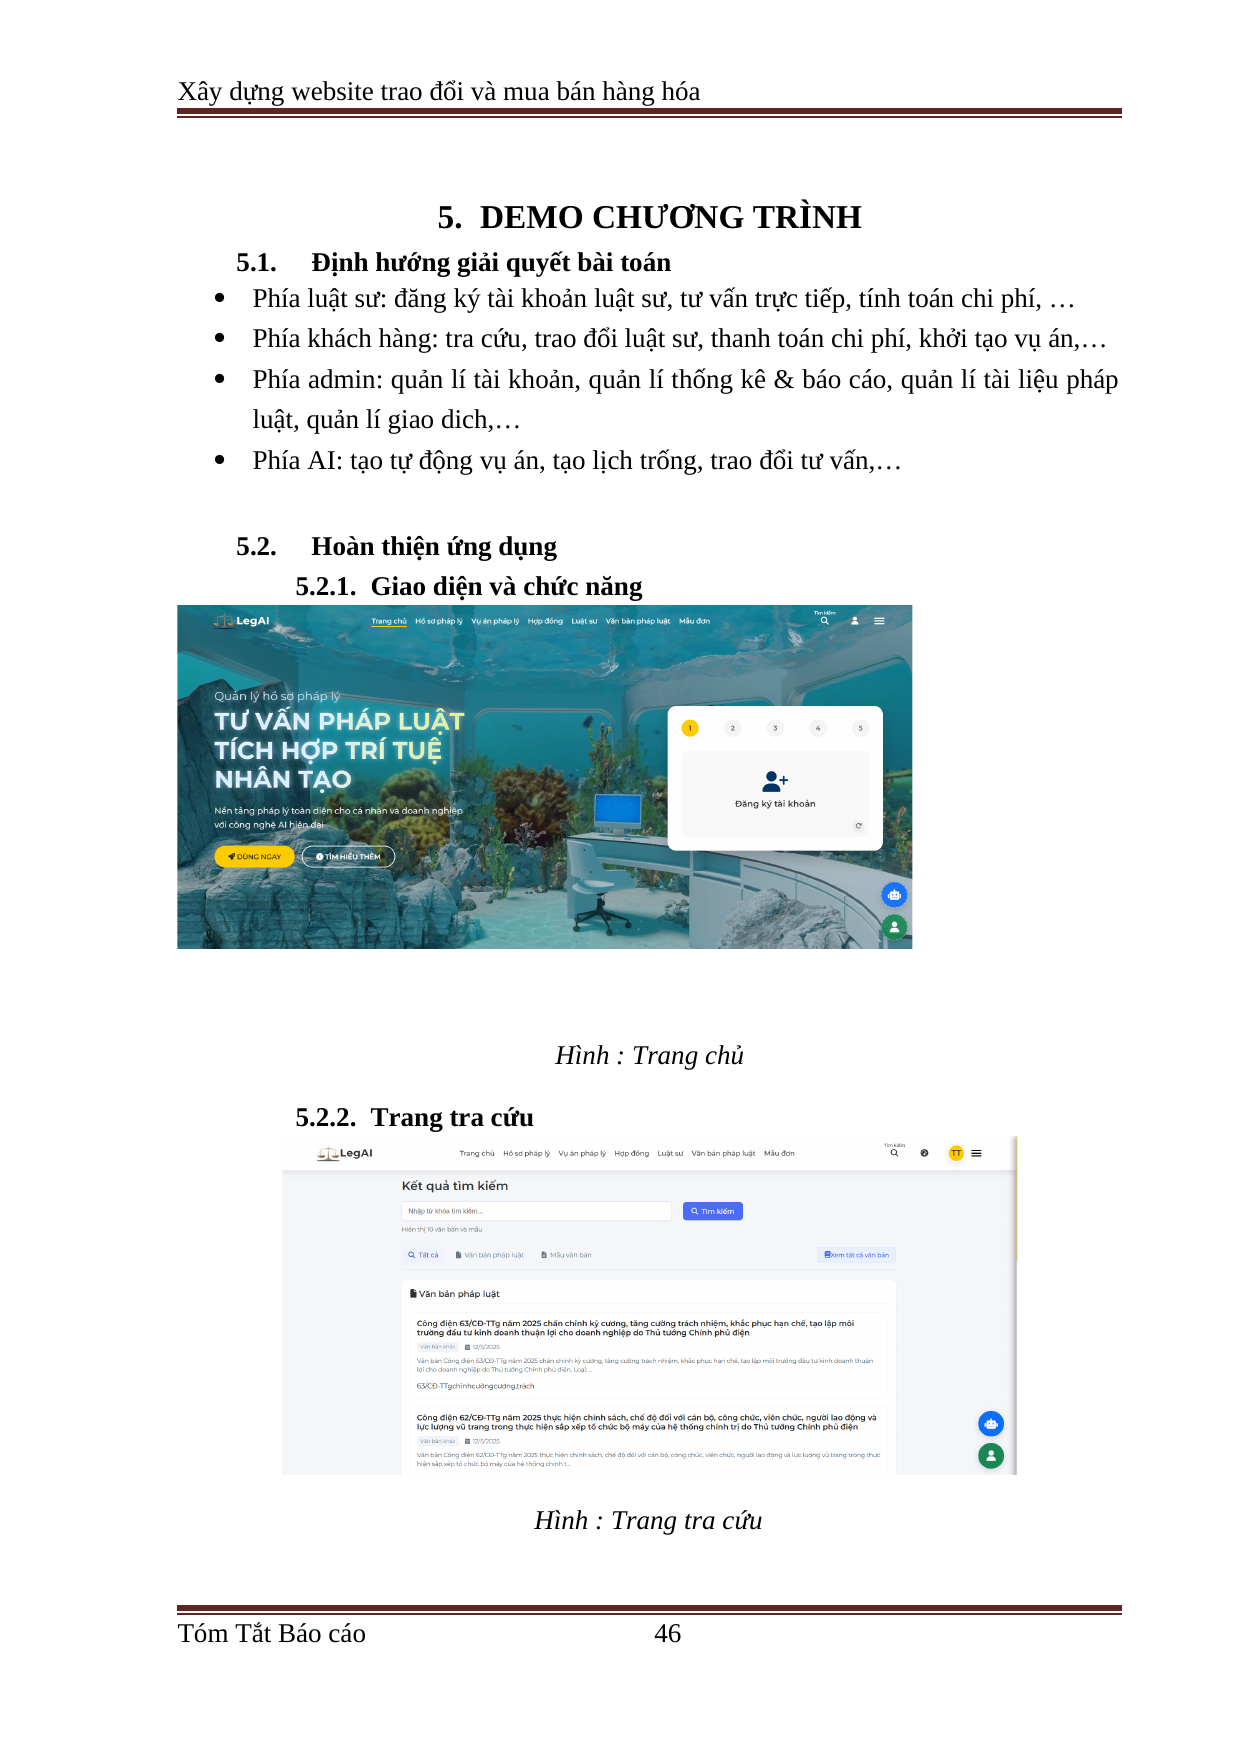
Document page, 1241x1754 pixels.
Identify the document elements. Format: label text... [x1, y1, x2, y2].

subtitle Hoàn thiện ứng dụng [236, 530, 1122, 561]
list Phía luật sư: đăng ký tài khoản luật sư, tư vấn trực tiếp, tính toán chi phí, … [215, 282, 1122, 313]
text Hình : Trang chủ [177, 1039, 1122, 1071]
text Hình : Trang tra cứu [177, 1504, 1122, 1536]
picture [177, 605, 913, 949]
picture [282, 1136, 1018, 1475]
subtitle Định hướng giải quyết bài toán [236, 246, 1122, 277]
list Phía khách hàng: tra cứu, trao đổi luật sư, thanh toán chi phí, khởi tạo vụ án,… [215, 322, 1121, 353]
subtitle DEMO CHƯƠNG TRÌNH [177, 198, 1122, 236]
list Phía admin: quản lí tài khoản, quản lí thống kê & báo cáo, quản lí tài liệu pháp luật, quản lí giao dich,… [215, 363, 1121, 434]
subtitle Giao diện và chức năng [295, 570, 1122, 601]
list Phía AI: tạo tự động vụ án, tạo lịch trống, trao đổi tư vấn,… [215, 444, 1121, 475]
subtitle Trang tra cứu [295, 1101, 1122, 1132]
